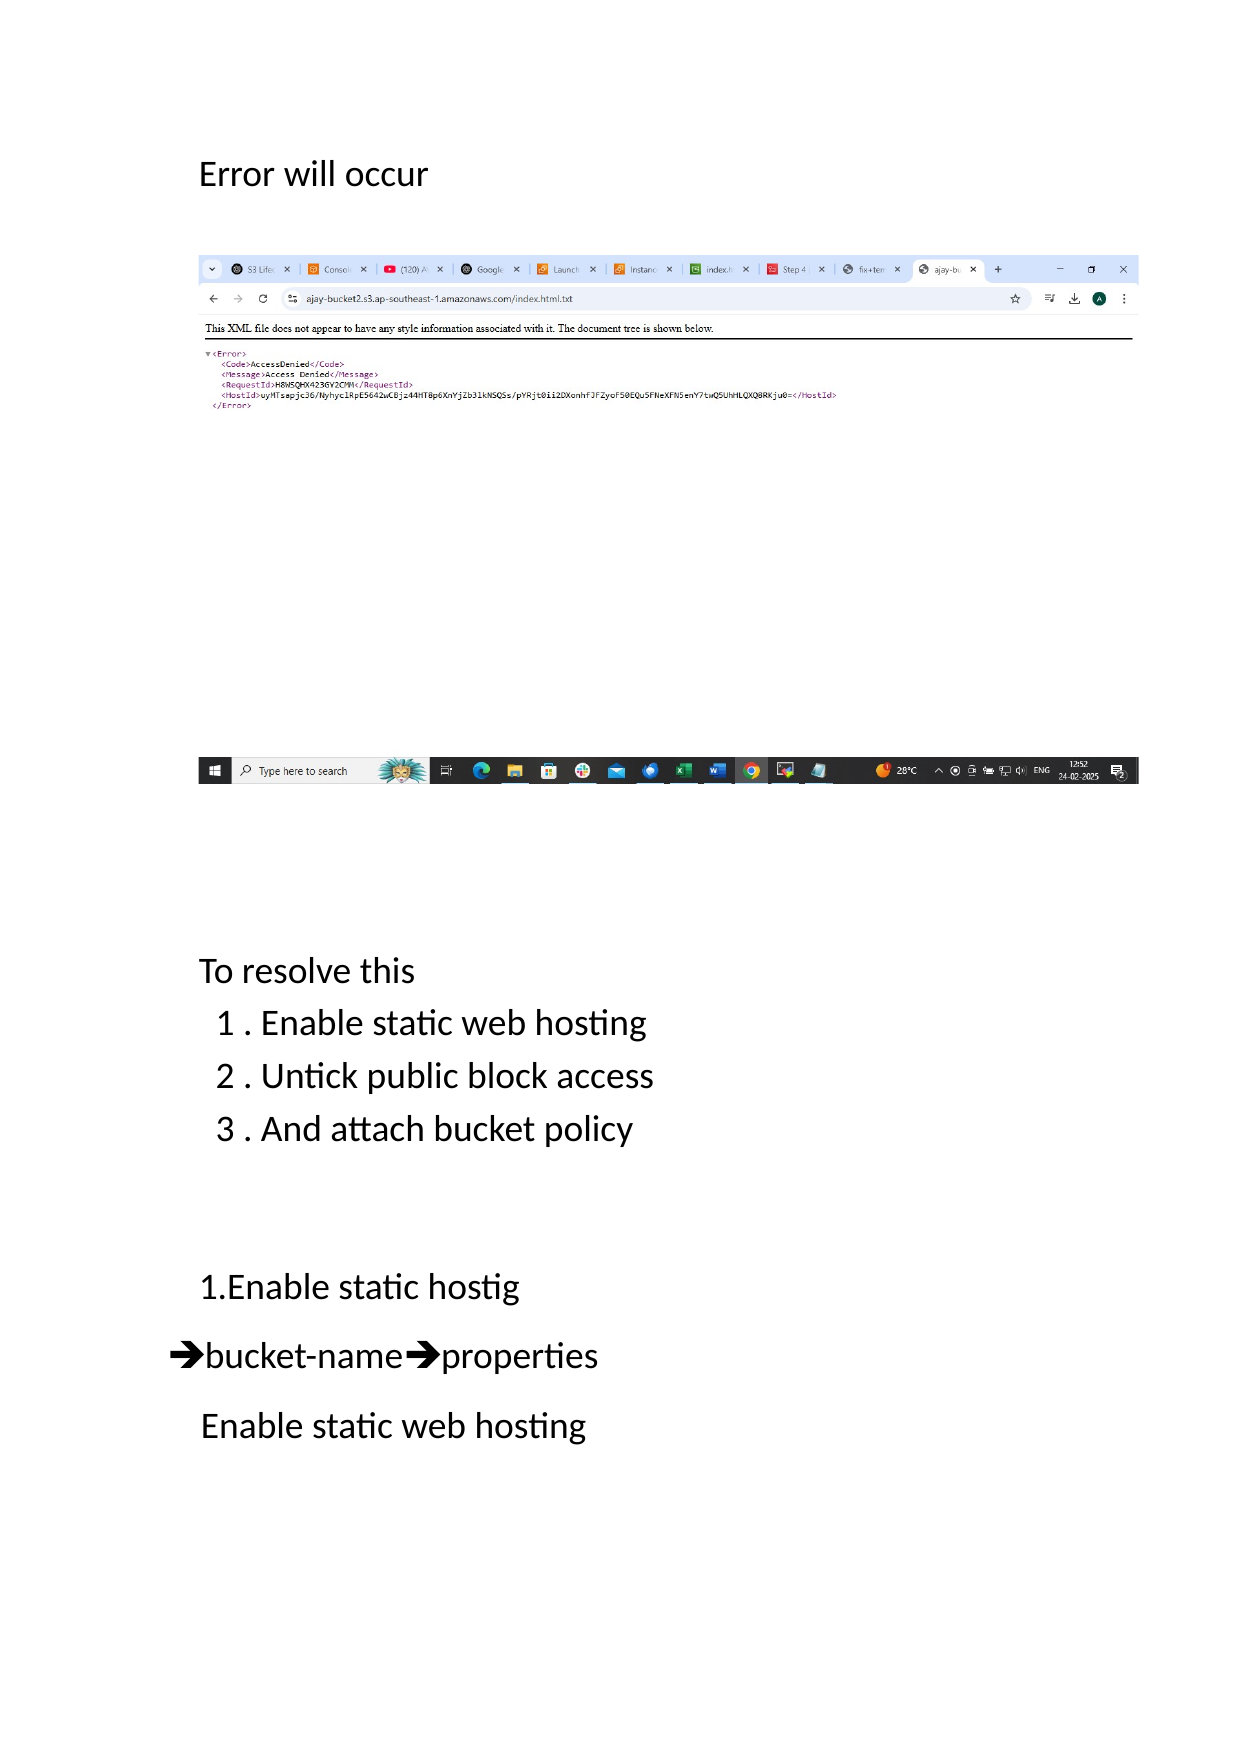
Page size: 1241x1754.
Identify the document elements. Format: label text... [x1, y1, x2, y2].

list Error will occur [198, 150, 1090, 196]
text bucket-nameproperties [150, 1332, 1090, 1378]
list 1 . Enable static web hosting [198, 999, 1090, 1045]
text Enable static web hosting [150, 1402, 1090, 1447]
picture [198, 255, 1139, 784]
list 1.Enable static hostig [198, 1263, 1090, 1309]
list 2 . Untick public block access [198, 1052, 1090, 1098]
list 3 . And attach bucket policy [198, 1105, 1090, 1151]
list To resolve this [198, 947, 1090, 992]
